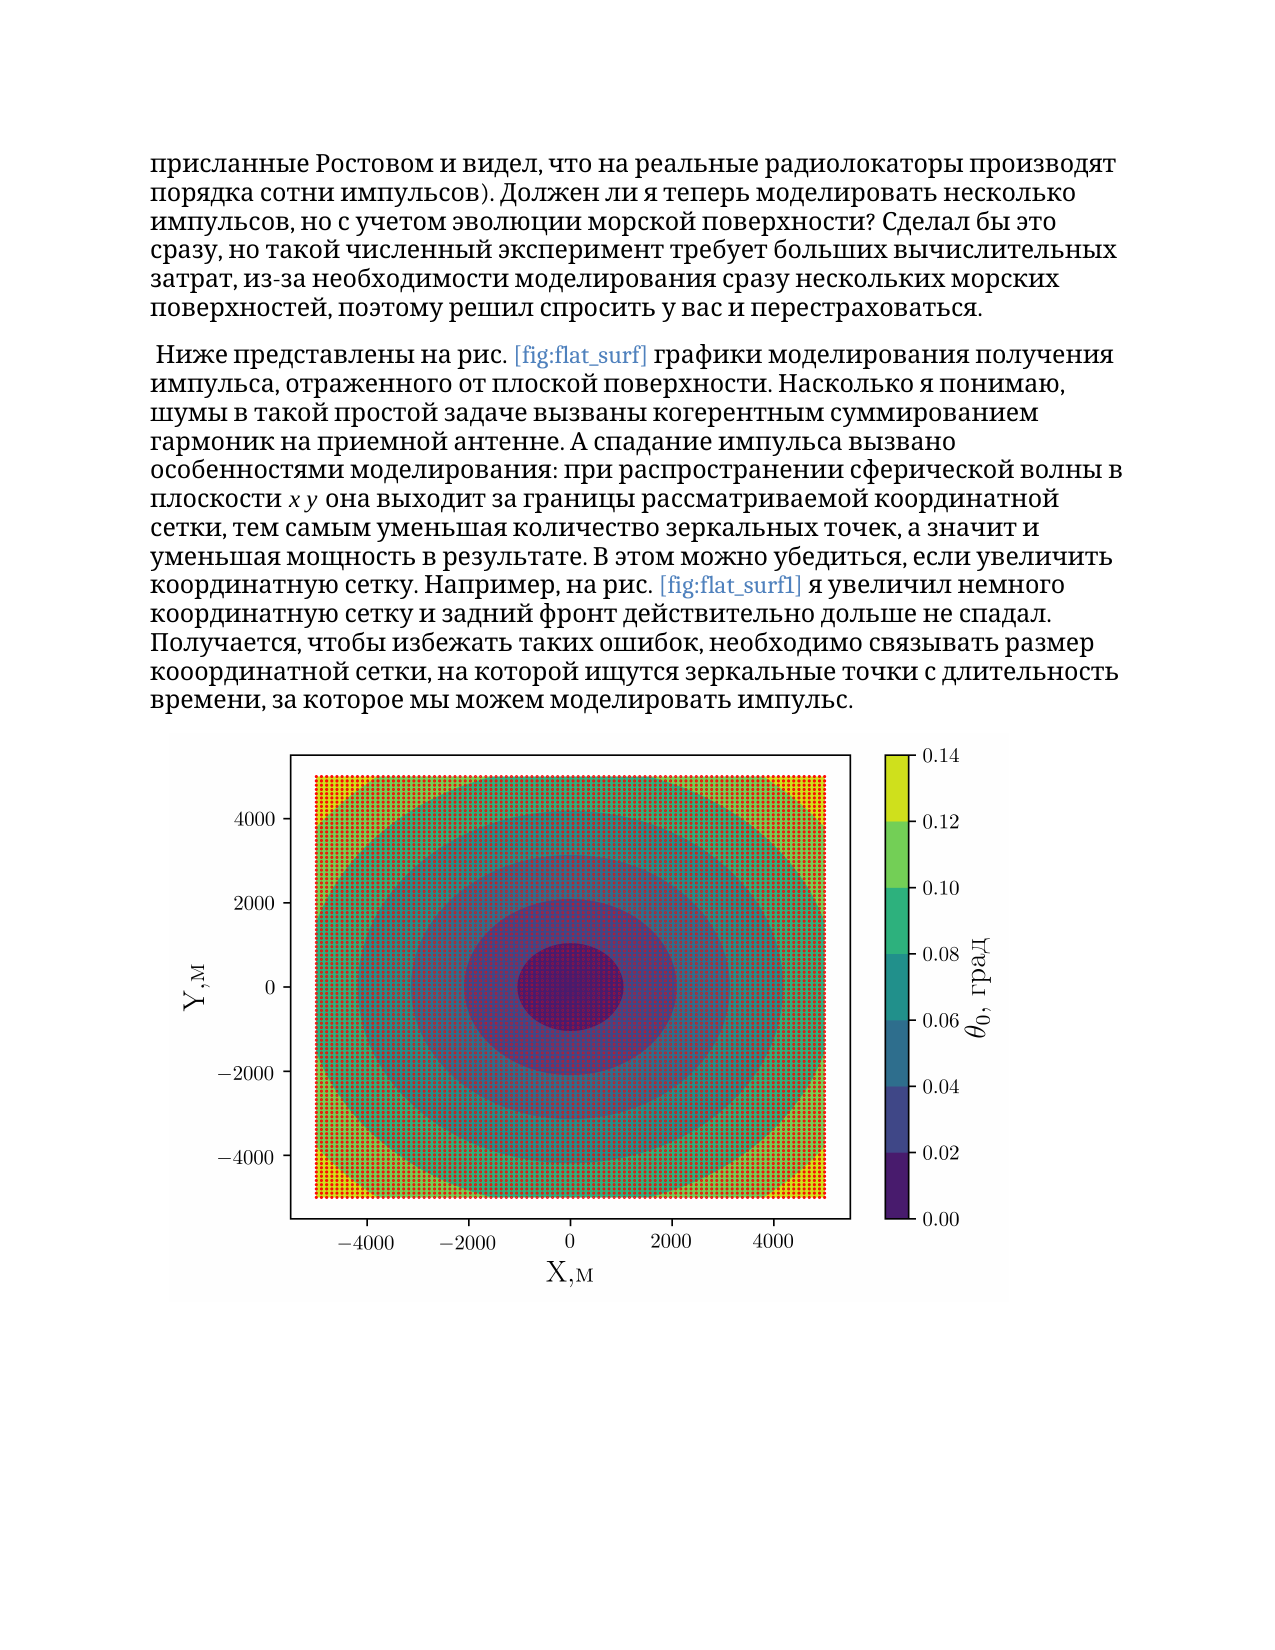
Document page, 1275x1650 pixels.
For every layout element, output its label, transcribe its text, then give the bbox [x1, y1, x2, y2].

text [150, 150, 1125, 322]
text Ниже представлены на рис. [fig:flat_surf] графики моделирования получения импульса, отраженного от плоской поверхности. Насколько я понимаю, шумы в такой простой задаче вызваны когерентным суммированием гармоник на приемной антенне. А спадание импульса вызвано особенностями моделирования: при распространении сферической волны в плоскости она выходит за границы рассматриваемой координатной сетки, тем самым уменьшая количество зеркальных точек, а значит и уменьшая мощность в результате. В этом можно убедиться, если увеличить координатную сетку. Например, на рис. [fig:flat_surf1] я увеличил немного координатную сетку и задний фронт действительно дольше не спадал. Получается, чтобы избежать таких ошибок, необходимо связывать размер кооординатной сетки, на которой ищутся зеркальные точки с длительность времени, за которое мы можем моделировать импульс. [150, 341, 1125, 715]
picture [168, 733, 1010, 1302]
